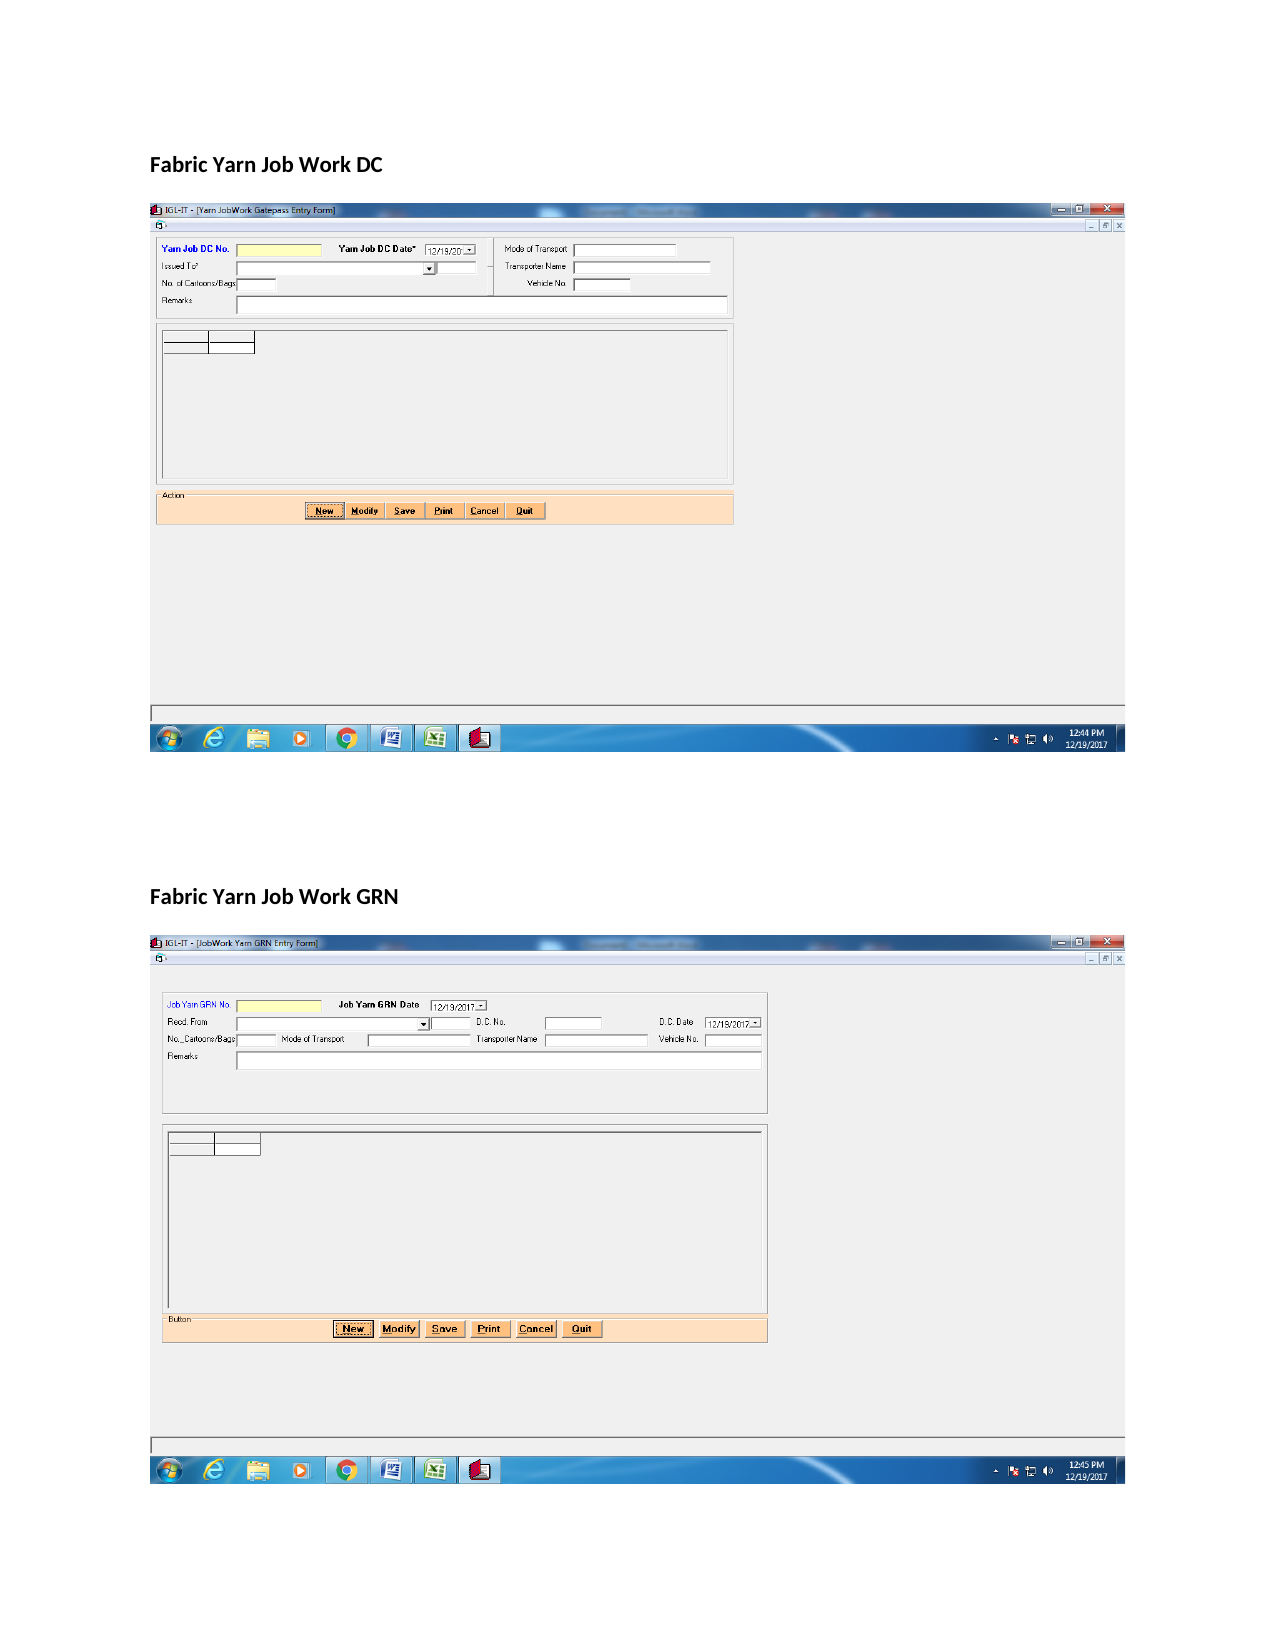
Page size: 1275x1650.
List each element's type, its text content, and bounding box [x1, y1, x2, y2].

text Fabric Yarn Job Work GRN [150, 882, 1125, 910]
text Fabric Yarn Job Work DC [150, 150, 1125, 178]
picture [150, 203, 1125, 752]
picture [150, 935, 1125, 1484]
